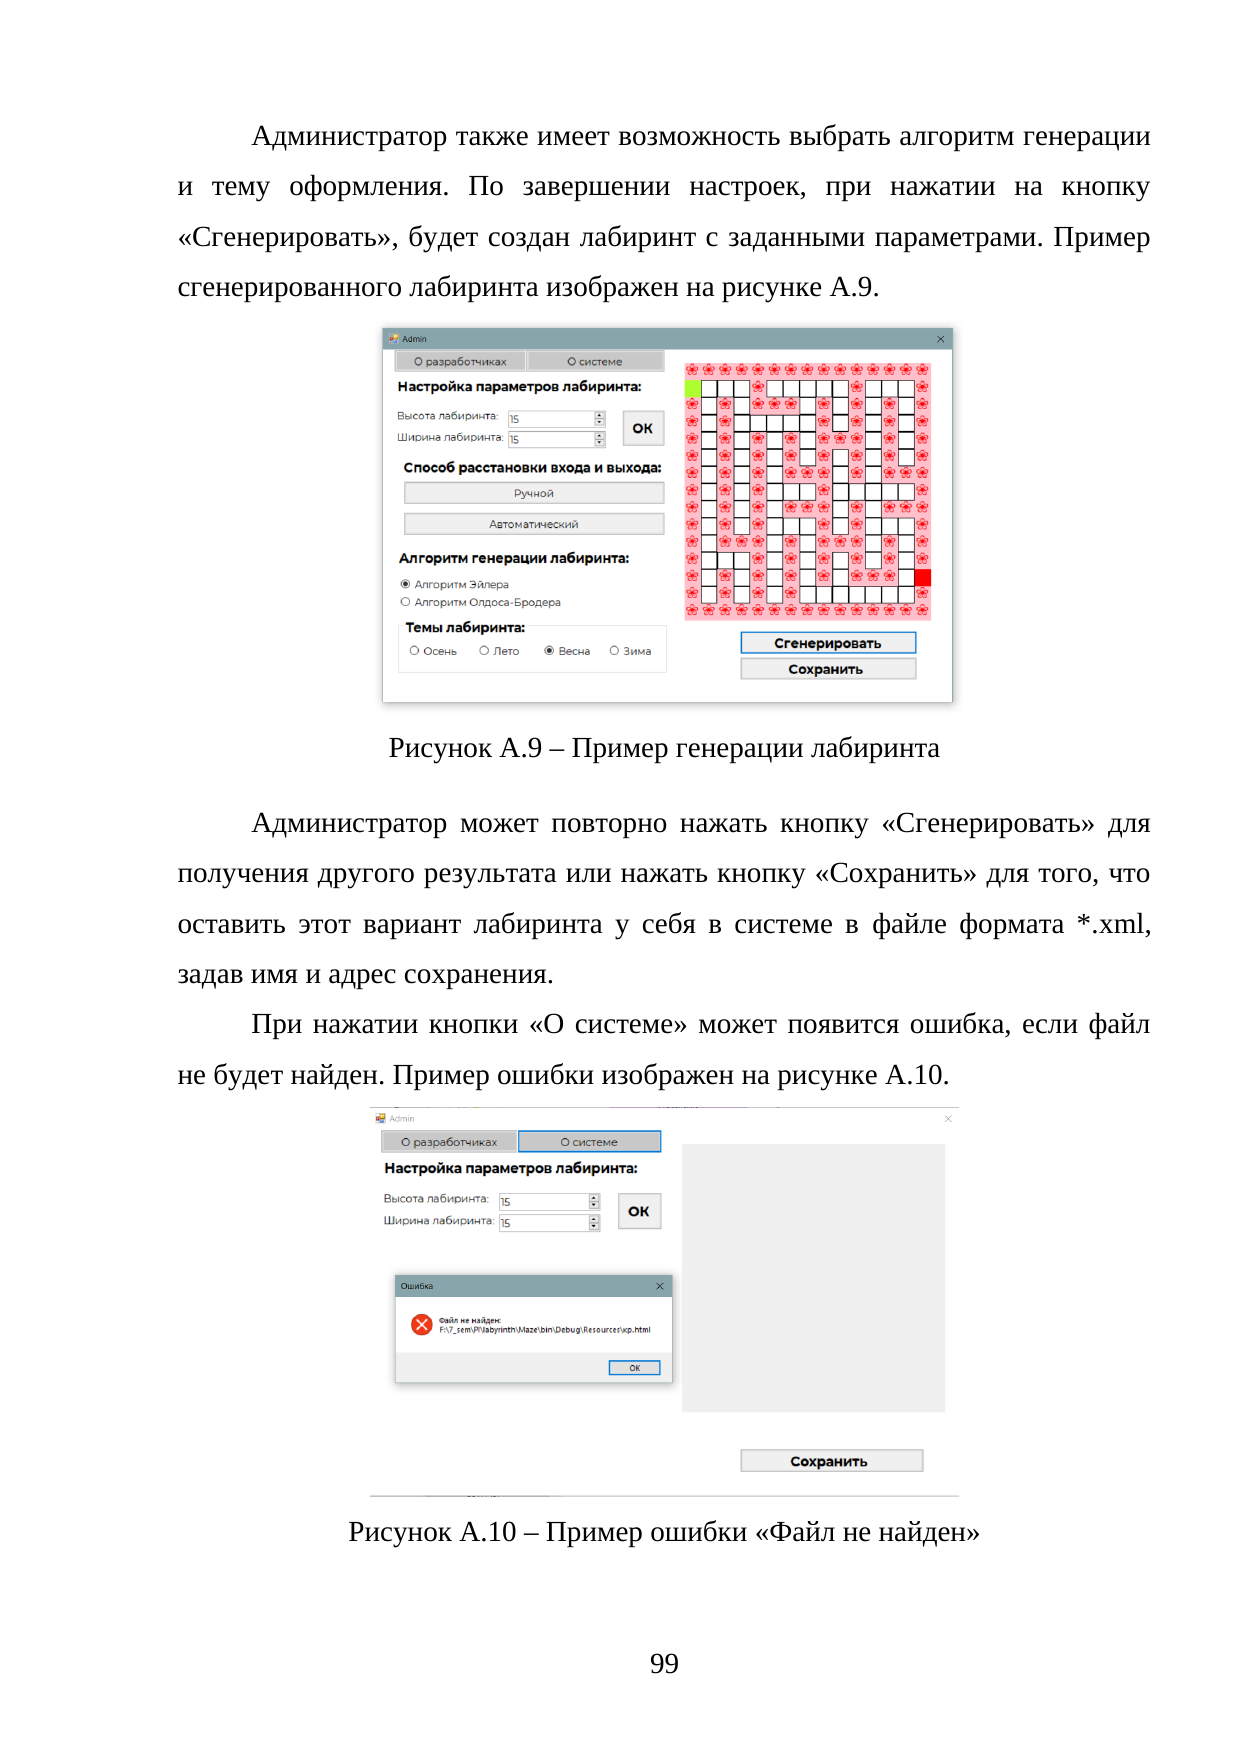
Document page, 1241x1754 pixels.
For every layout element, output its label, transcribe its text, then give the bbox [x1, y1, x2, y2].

text Администратор также имеет возможность выбрать алгоритм генерации и тему оформления. По завершении настроек, при нажатии на кнопку «Сгенерировать», будет создан лабиринт с заданными параметрами. Пример сгенерированного лабиринта изображен на рисунке А.9. [177, 118, 1152, 303]
picture [369, 1107, 960, 1497]
text Администратор может повторно нажать кнопку «Сгенерировать» для получения другого результата или нажать кнопку «Сохранить» для того, что оставить этот вариант лабиринта у себя в системе в файле формата *.xml, задав имя и адрес сохранения. [177, 805, 1152, 990]
picture [373, 319, 963, 714]
text При нажатии кнопки «О системе» может появится ошибка, если файл не будет найден. Пример ошибки изображен на рисунке А.10. [177, 1006, 1152, 1090]
